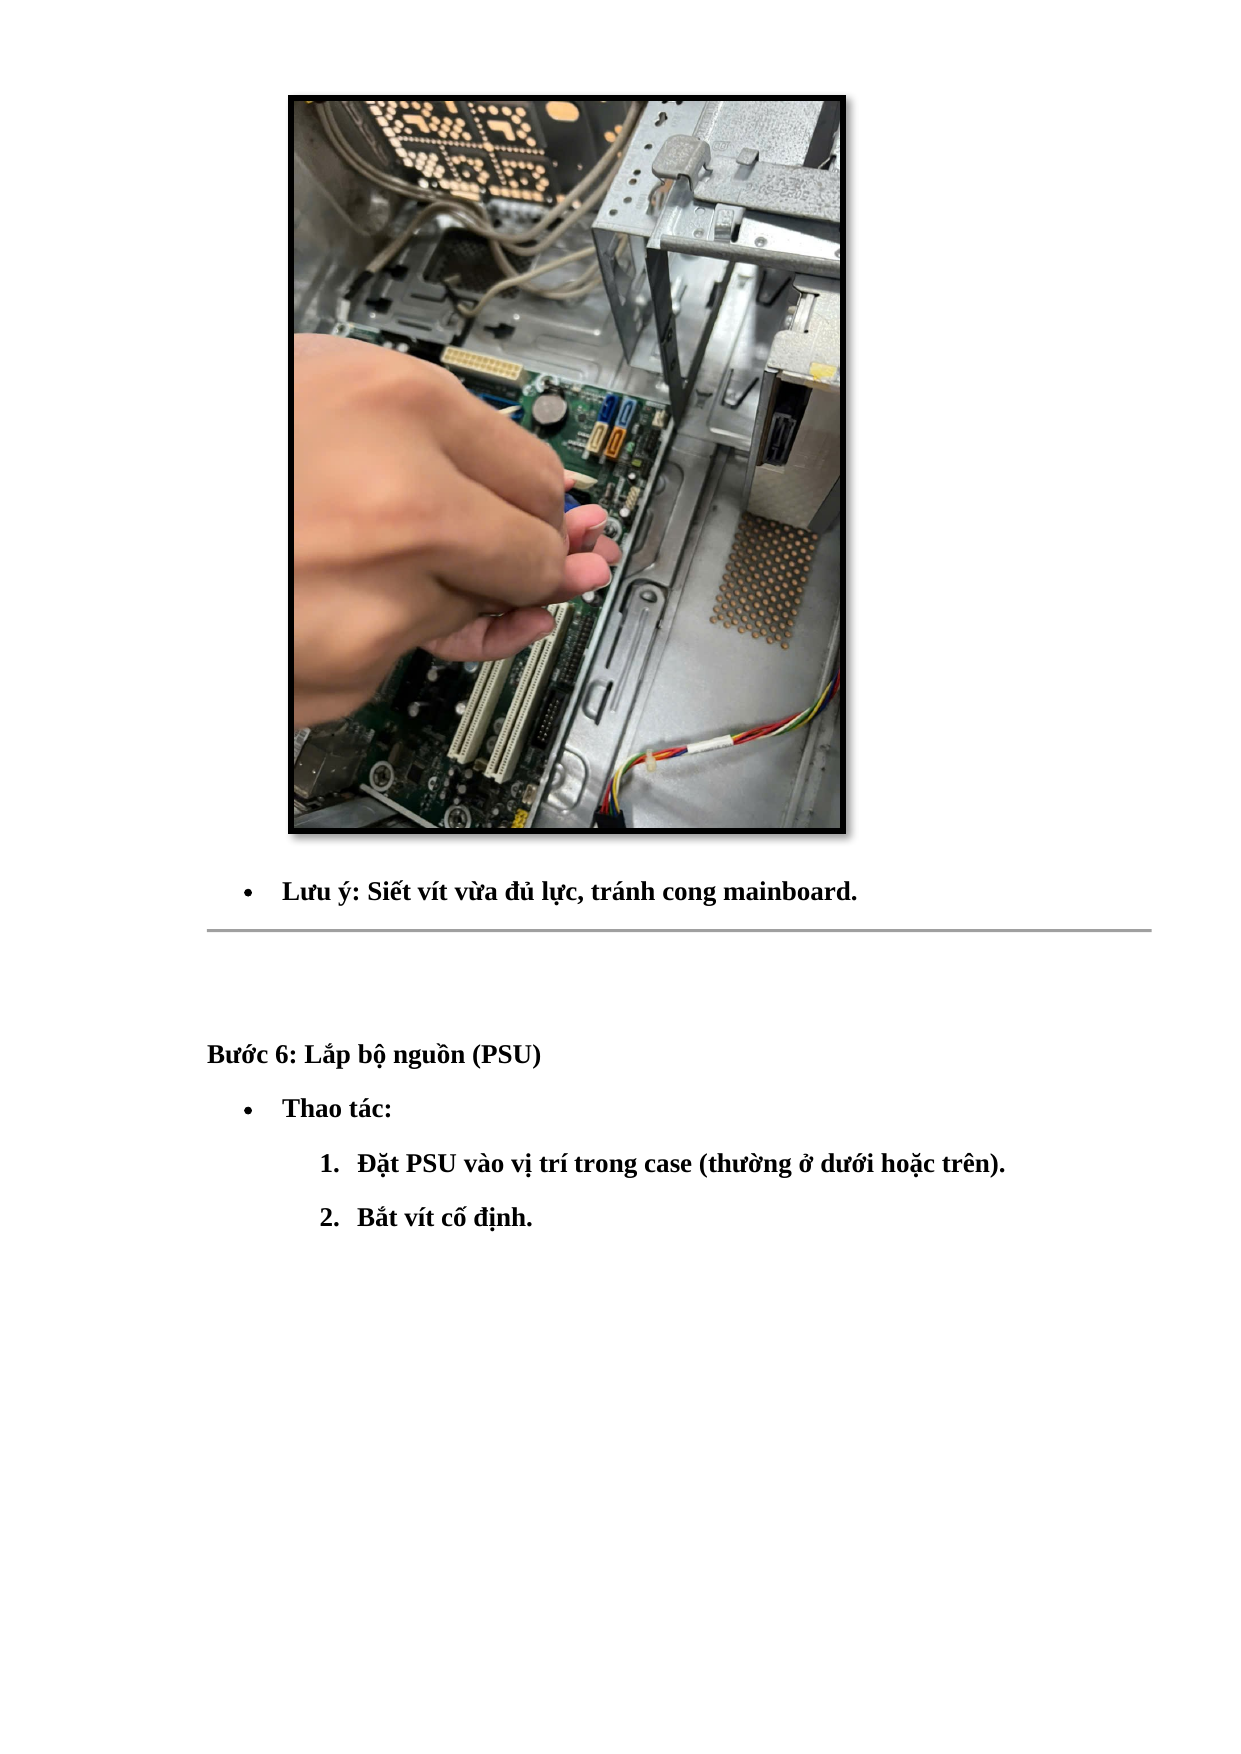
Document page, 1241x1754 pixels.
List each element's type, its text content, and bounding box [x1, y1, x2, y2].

list Lưu ý: Siết vít vừa đủ lực, tránh cong mainboard. [244, 874, 1152, 906]
list Đặt PSU vào vị trí trong case (thường ở dưới hoặc trên). [319, 1147, 1152, 1178]
list Thao tác: [244, 1092, 1152, 1124]
text Bước 6: Lắp bộ nguồn (PSU) [207, 1038, 1152, 1069]
list Bắt vít cố định. [319, 1201, 1152, 1233]
picture [294, 101, 840, 828]
